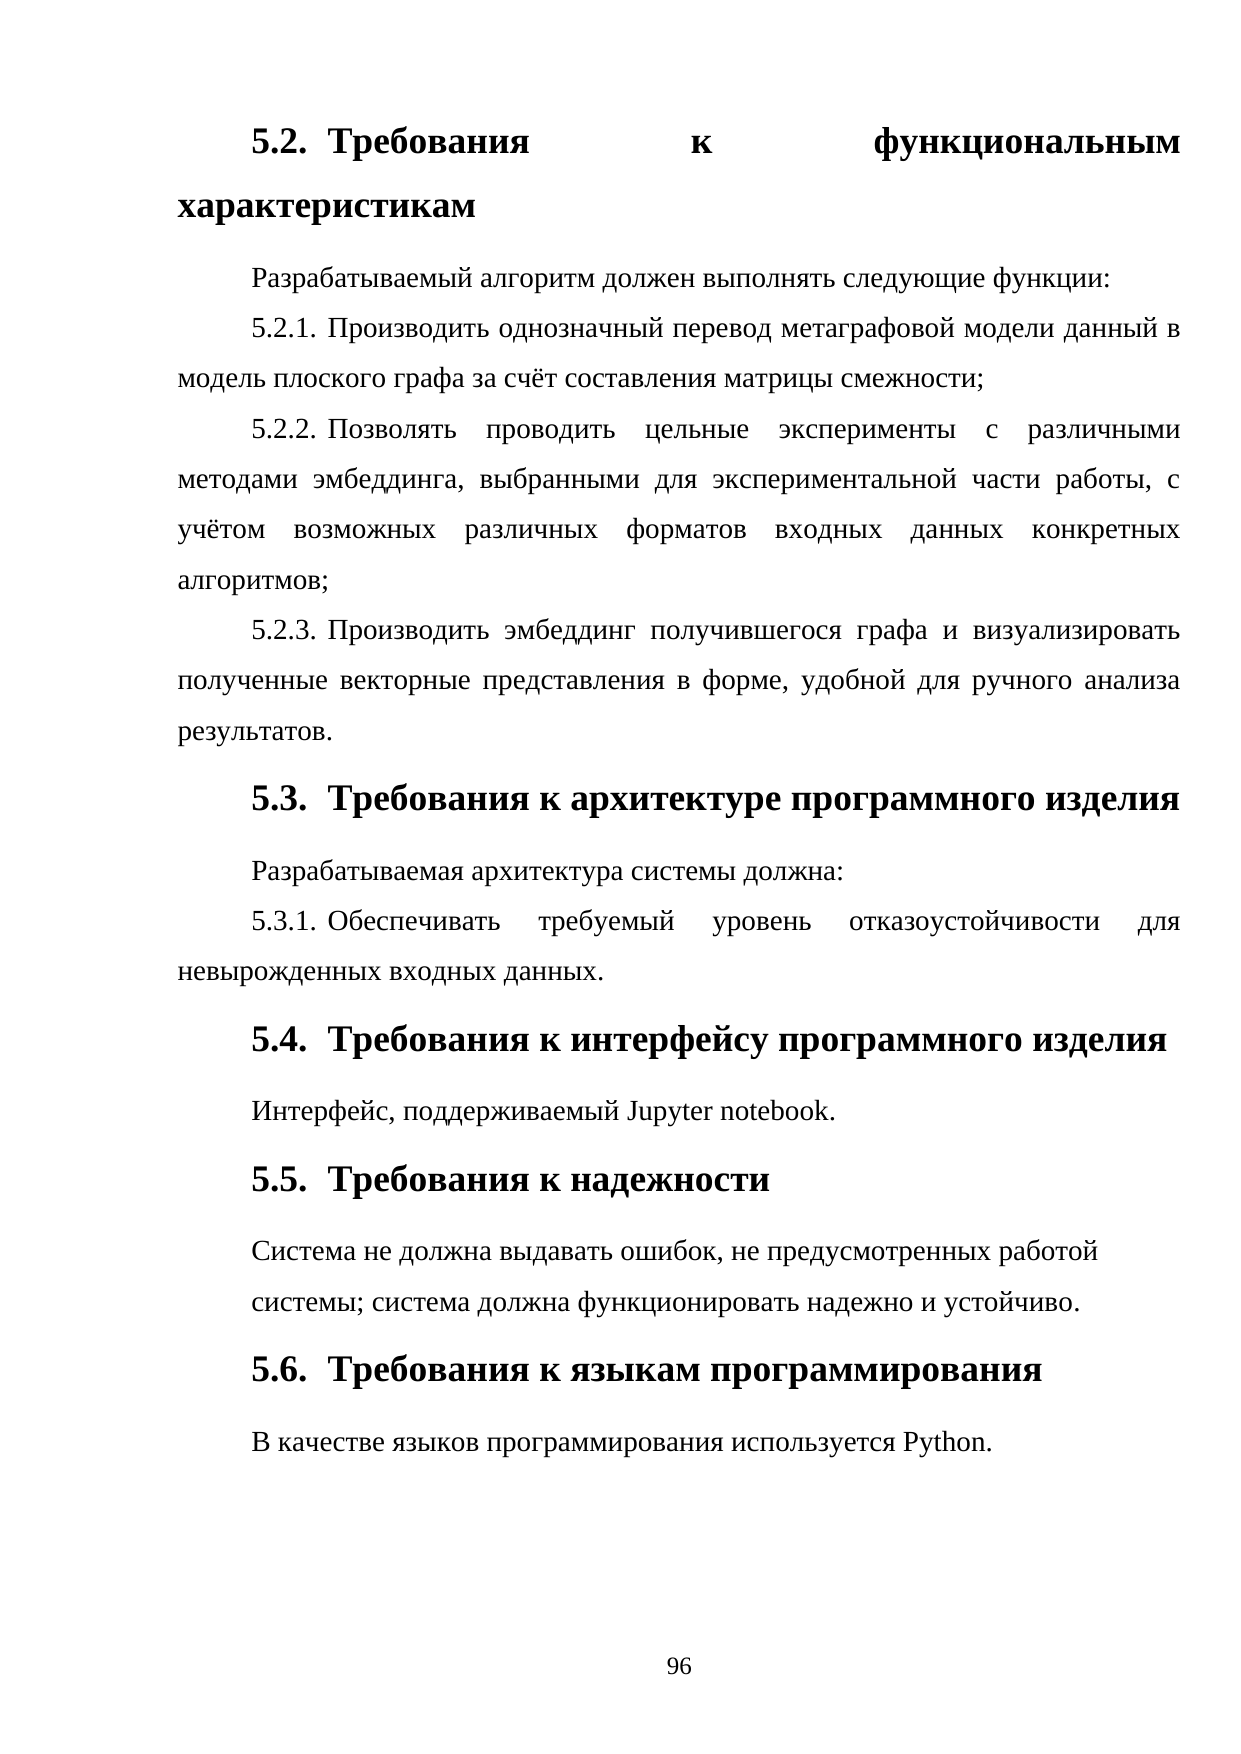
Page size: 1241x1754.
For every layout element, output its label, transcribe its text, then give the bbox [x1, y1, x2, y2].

text Система не должна выдавать ошибок, не предусмотренных работой [177, 1233, 1181, 1267]
list Требования к надежности [177, 1156, 1181, 1199]
list Требования к функциональным характеристикам [177, 118, 1181, 226]
list Позволять проводить цельные эксперименты с различными методами эмбеддинга, выбранными для экспериментальной части работы, с учётом возможных различных форматов входных данных конкретных алгоритмов; [177, 411, 1181, 595]
list Производить однозначный перевод метаграфовой модели данный в модель плоского графа за счёт составления матрицы смежности; [177, 310, 1181, 394]
list Требования к интерфейсу программного изделия [177, 1016, 1181, 1059]
list Требования к архитектуре программного изделия [177, 776, 1181, 819]
list Обеспечивать требуемый уровень отказоустойчивости для невырожденных входных данных. [177, 903, 1181, 987]
text системы; система должна функционировать надежно и устойчиво. [177, 1284, 1181, 1317]
list Производить эмбеддинг получившегося графа и визуализировать полученные векторные представления в форме, удобной для ручного анализа результатов. [177, 612, 1181, 746]
text Интерфейс, поддерживаемый Jupyter notebook. [177, 1093, 1181, 1127]
list Требования к языкам программирования [177, 1347, 1181, 1390]
text Разрабатываемый алгоритм должен выполнять следующие функции: [177, 260, 1181, 293]
text В качестве языков программирования используется Python. [177, 1424, 1181, 1457]
text Разрабатываемая архитектура системы должна: [177, 853, 1181, 886]
